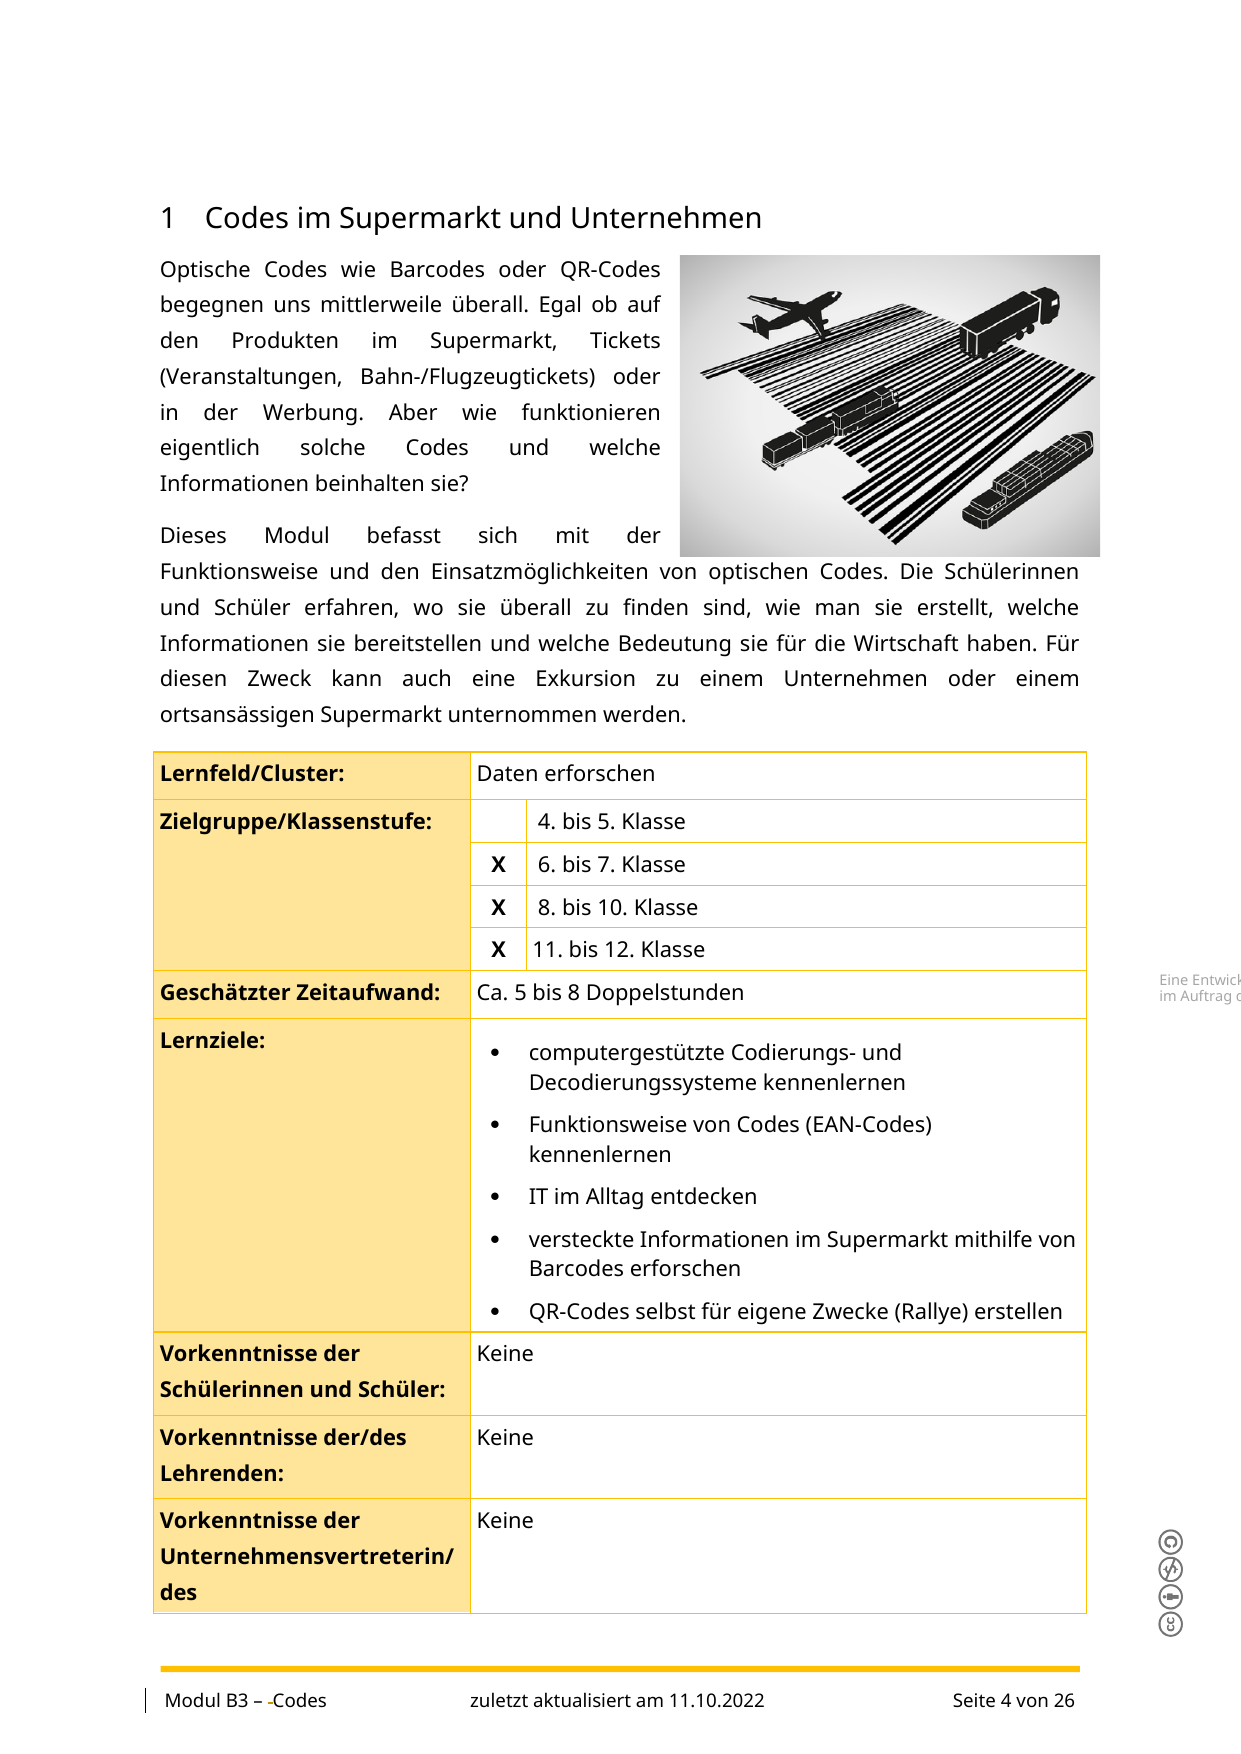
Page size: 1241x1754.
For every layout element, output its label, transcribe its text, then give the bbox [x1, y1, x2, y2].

table_cell Zielgruppe/Klassenstufe: [154, 800, 470, 970]
picture [678, 255, 1100, 555]
table_header Daten erforschen [471, 753, 1086, 799]
text Dieses Modul befasst sich mit der Funktionsweise und den Einsatzmöglichkeiten von optischen Codes. Die Schülerinnen und Schüler erfahren, wo sie überall zu finden sind, wie man sie erstellt, welche Informationen sie bereitstellen und welche Bedeutung sie für die Wirtschaft haben. Für diesen Zweck kann auch eine Exkursion zu einem Unternehmen oder einem ortsansässigen Supermarkt unternommen werden. [159, 520, 1081, 729]
table_cell Ca. 5 bis 8 Doppelstunden [471, 971, 1086, 1018]
table_cell Keine [471, 1416, 1086, 1498]
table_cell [154, 1499, 470, 1612]
table_cell 8. bis 10. Klasse [527, 886, 1086, 927]
table_cell [471, 800, 526, 842]
table_cell X [471, 843, 526, 884]
subtitle Codes im Supermarkt und Unternehmen [159, 197, 1081, 237]
text Optische Codes wie Barcodes oder QR-Codes begegnen uns mittlerweile überall. Egal ob auf den Produkten im Supermarkt, Tickets (Veranstaltungen, Bahn-/Flugzeugtickets) oder in der Werbung. Aber wie funktionieren eigentlich solche Codes und welche Informationen beinhalten sie? [159, 254, 1081, 498]
table_cell Vorkenntnisse der/des Lehrenden: [154, 1416, 470, 1498]
table_cell Lernziele: [154, 1019, 470, 1331]
table_cell Vorkenntnisse der Schülerinnen und Schüler: [154, 1333, 470, 1415]
table_cell 11. bis 12. Klasse [527, 928, 1086, 970]
table_cell Keine [471, 1333, 1086, 1415]
table_cell X [471, 886, 526, 927]
table_cell computergestützte Codierungs- und Decodierungssysteme kennenlernen Funktionsweise von Codes (EAN-Codes) kennenlernen IT im Alltag entdecken versteckte Informationen im Supermarkt mithilfe von Barcodes erforschen QR-Codes selbst für eigene Zwecke (Rallye) erstellen [471, 1019, 1086, 1331]
table_cell 6. bis 7. Klasse [527, 843, 1086, 884]
table_cell Keine [471, 1499, 1086, 1612]
table_cell X [471, 928, 526, 970]
table_cell Geschätzter Zeitaufwand: [154, 971, 470, 1018]
table_cell 4. bis 5. Klasse [527, 800, 1086, 842]
table_header Lernfeld/Cluster: [154, 753, 470, 799]
